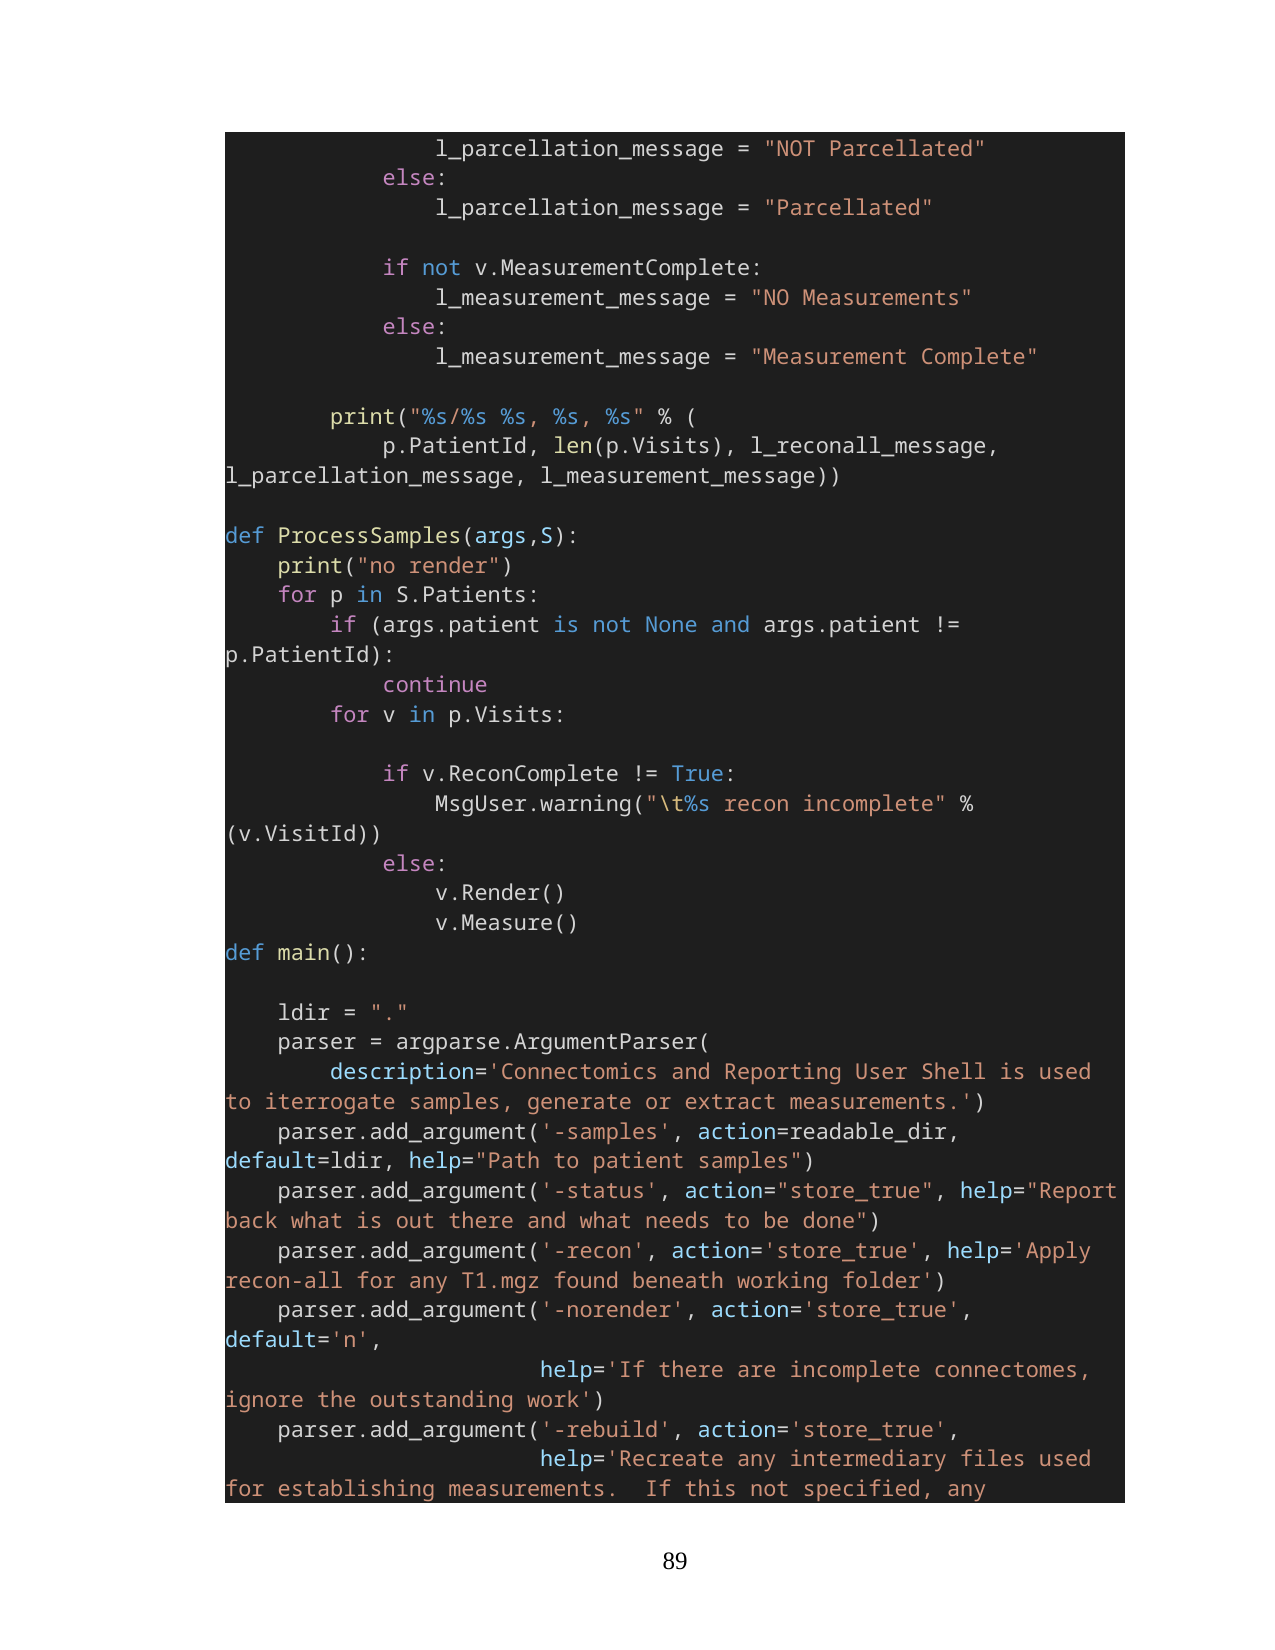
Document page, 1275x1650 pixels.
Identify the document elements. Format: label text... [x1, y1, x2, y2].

text parser.add_argument('-status', action="store_true", help="Report back what is out there and what needs to be done") [225, 1175, 1125, 1235]
text parser.add_argument('-norender', action='store_true', default='n', [225, 1294, 1125, 1354]
text description='Connectomics and Reporting User Shell is used to iterrogate samples, generate or extract measurements.') [225, 1056, 1125, 1116]
text p.PatientId, len(p.Visits), l_reconall_message, l_parcellation_message, l_measurement_message)) [225, 430, 1125, 490]
text l_parcellation_message = "NOT Parcellated" [225, 132, 1125, 162]
text else: [225, 162, 1125, 192]
text help='If there are incomplete connectomes, ignore the outstanding work') [225, 1354, 1125, 1413]
text if not v.MeasurementComplete: [225, 252, 1125, 281]
text parser = argparse.ArgumentParser( [225, 1026, 1125, 1056]
text else: [225, 847, 1125, 877]
text if (args.patient is not None and args.patient != p.PatientId): [225, 609, 1125, 669]
text v.Measure() [225, 907, 1125, 937]
text continue [225, 669, 1125, 698]
text parser.add_argument('-recon', action='store_true', help='Apply recon-all for any T1.mgz found beneath working folder') [225, 1235, 1125, 1294]
text for v in p.Visits: [225, 698, 1125, 728]
text def ProcessSamples(args,S): [225, 520, 1125, 549]
text l_measurement_message = "NO Measurements" [225, 281, 1125, 311]
text def main(): [225, 937, 1125, 967]
text else: [225, 311, 1125, 341]
text MsgUser.warning("\t%s recon incomplete" % (v.VisitId)) [225, 788, 1125, 847]
text for p in S.Patients: [225, 579, 1125, 609]
text l_measurement_message = "Measurement Complete" [225, 341, 1125, 371]
text if v.ReconComplete != True: [225, 758, 1125, 788]
text ldir = "." [225, 996, 1125, 1026]
text v.Render() [225, 877, 1125, 907]
text parser.add_argument('-rebuild', action='store_true', [225, 1413, 1125, 1443]
text print("no render") [225, 549, 1125, 579]
text l_parcellation_message = "Parcellated" [225, 192, 1125, 222]
text parser.add_argument('-samples', action=readable_dir, default=ldir, help="Path to patient samples") [225, 1116, 1125, 1175]
text print("%s/%s %s, %s, %s" % ( [225, 401, 1125, 430]
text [225, 1443, 1125, 1503]
